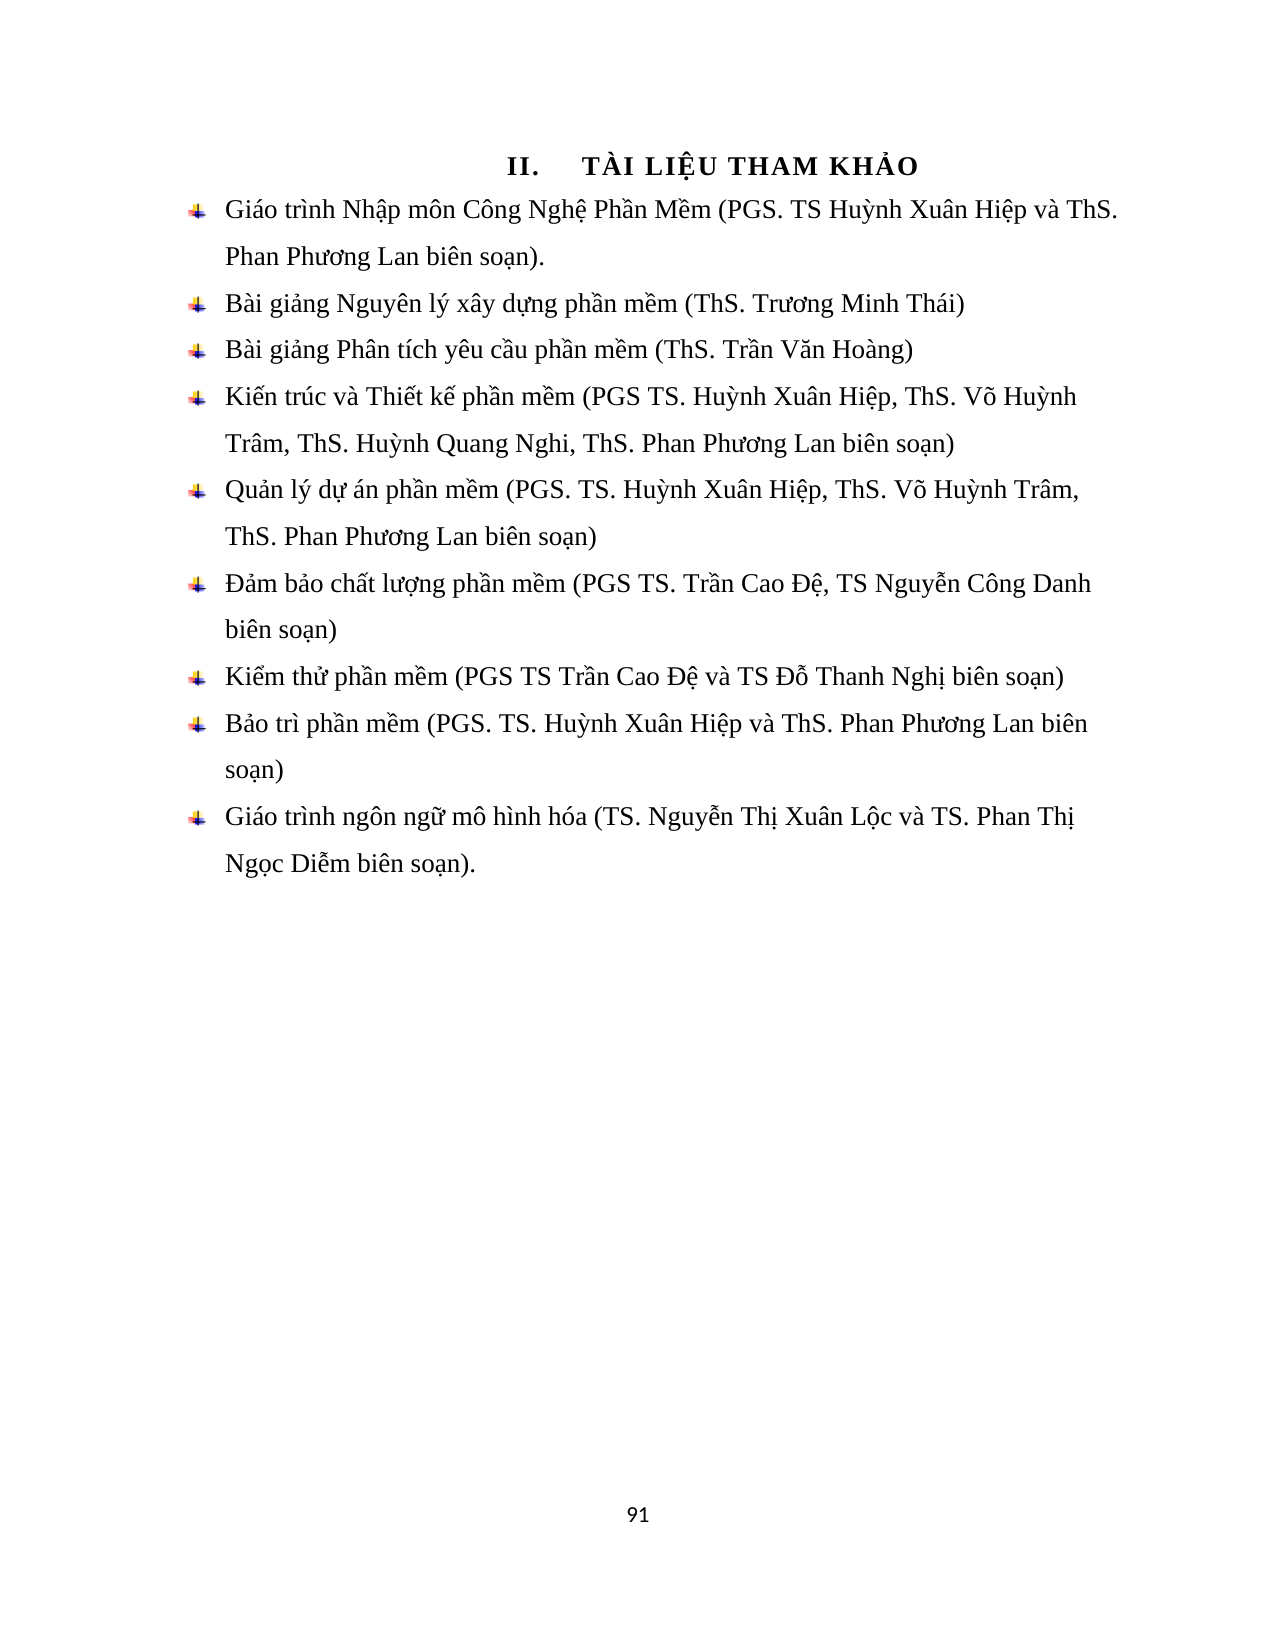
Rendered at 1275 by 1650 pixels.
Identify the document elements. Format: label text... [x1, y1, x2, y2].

list Quản lý dự án phần mềm (PGS. TS. Huỳnh Xuân Hiệp, ThS. Võ Huỳnh Trâm, ThS. Phan Phương Lan biên soạn) [187, 474, 1125, 551]
picture [188, 809, 206, 826]
picture [188, 389, 206, 406]
list Giáo trình Nhập môn Công Nghệ Phần Mềm (PGS. TS Huỳnh Xuân Hiệp và ThS. Phan Phương Lan biên soạn). [187, 194, 1125, 271]
picture [188, 482, 206, 499]
list Đảm bảo chất lượng phần mềm (PGS TS. Trần Cao Đệ, TS Nguyễn Công Danh biên soạn) [187, 567, 1125, 645]
picture [188, 202, 206, 219]
list Kiểm thử phần mềm (PGS TS Trần Cao Đệ và TS Đỗ Thanh Nghị biên soạn) [187, 660, 1125, 691]
picture [188, 342, 206, 359]
subtitle Tài Liệu Tham Khảo [307, 150, 1117, 181]
list Kiến trúc và Thiết kế phần mềm (PGS TS. Huỳnh Xuân Hiệp, ThS. Võ Huỳnh Trâm, ThS. Huỳnh Quang Nghi, ThS. Phan Phương Lan biên soạn) [187, 380, 1125, 458]
picture [188, 575, 206, 593]
picture [188, 669, 206, 686]
list Bài giảng Nguyên lý xây dựng phần mềm (ThS. Trương Minh Thái) [187, 287, 1125, 318]
picture [188, 715, 206, 733]
list Bài giảng Phân tích yêu cầu phần mềm (ThS. Trần Văn Hoàng) [187, 334, 1125, 365]
list Bảo trì phần mềm (PGS. TS. Huỳnh Xuân Hiệp và ThS. Phan Phương Lan biên soạn) [187, 707, 1125, 785]
picture [188, 295, 206, 313]
list Giáo trình ngôn ngữ mô hình hóa (TS. Nguyễn Thị Xuân Lộc và TS. Phan Thị Ngọc Diễm biên soạn). [187, 800, 1125, 878]
